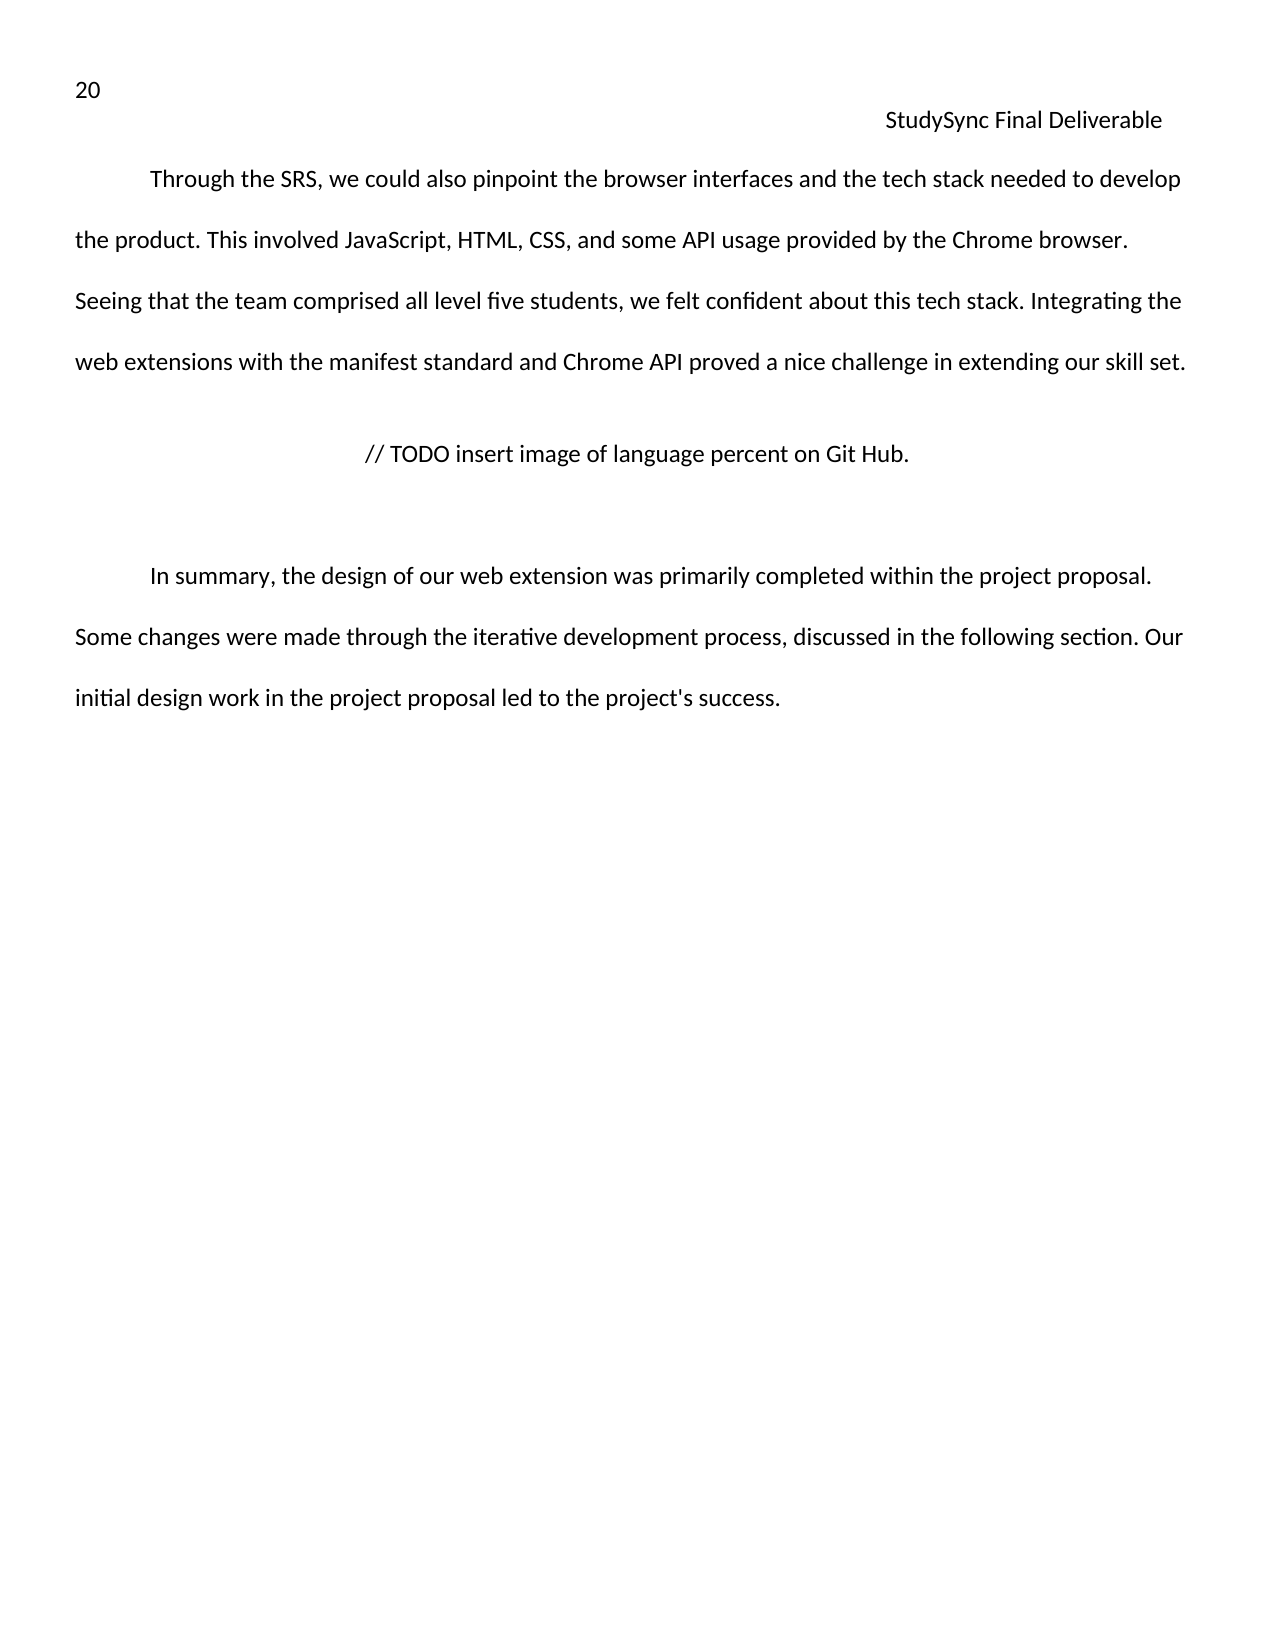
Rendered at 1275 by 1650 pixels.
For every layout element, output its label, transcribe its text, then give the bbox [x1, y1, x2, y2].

text In summary, the design of our web extension was primarily completed within the project proposal. Some changes were made through the iterative development process, discussed in the following section. Our initial design work in the project proposal led to the project's success. [75, 560, 1200, 713]
text // TODO insert image of language percent on Git Hub. [75, 438, 1200, 469]
text Through the SRS, we could also pinpoint the browser interfaces and the tech stack needed to develop the product. This involved JavaScript, HTML, CSS, and some API usage provided by the Chrome browser. Seeing that the team comprised all level five students, we felt confident about this tech stack. Integrating the web extensions with the manifest standard and Chrome API proved a nice challenge in extending our skill set. [75, 163, 1200, 377]
